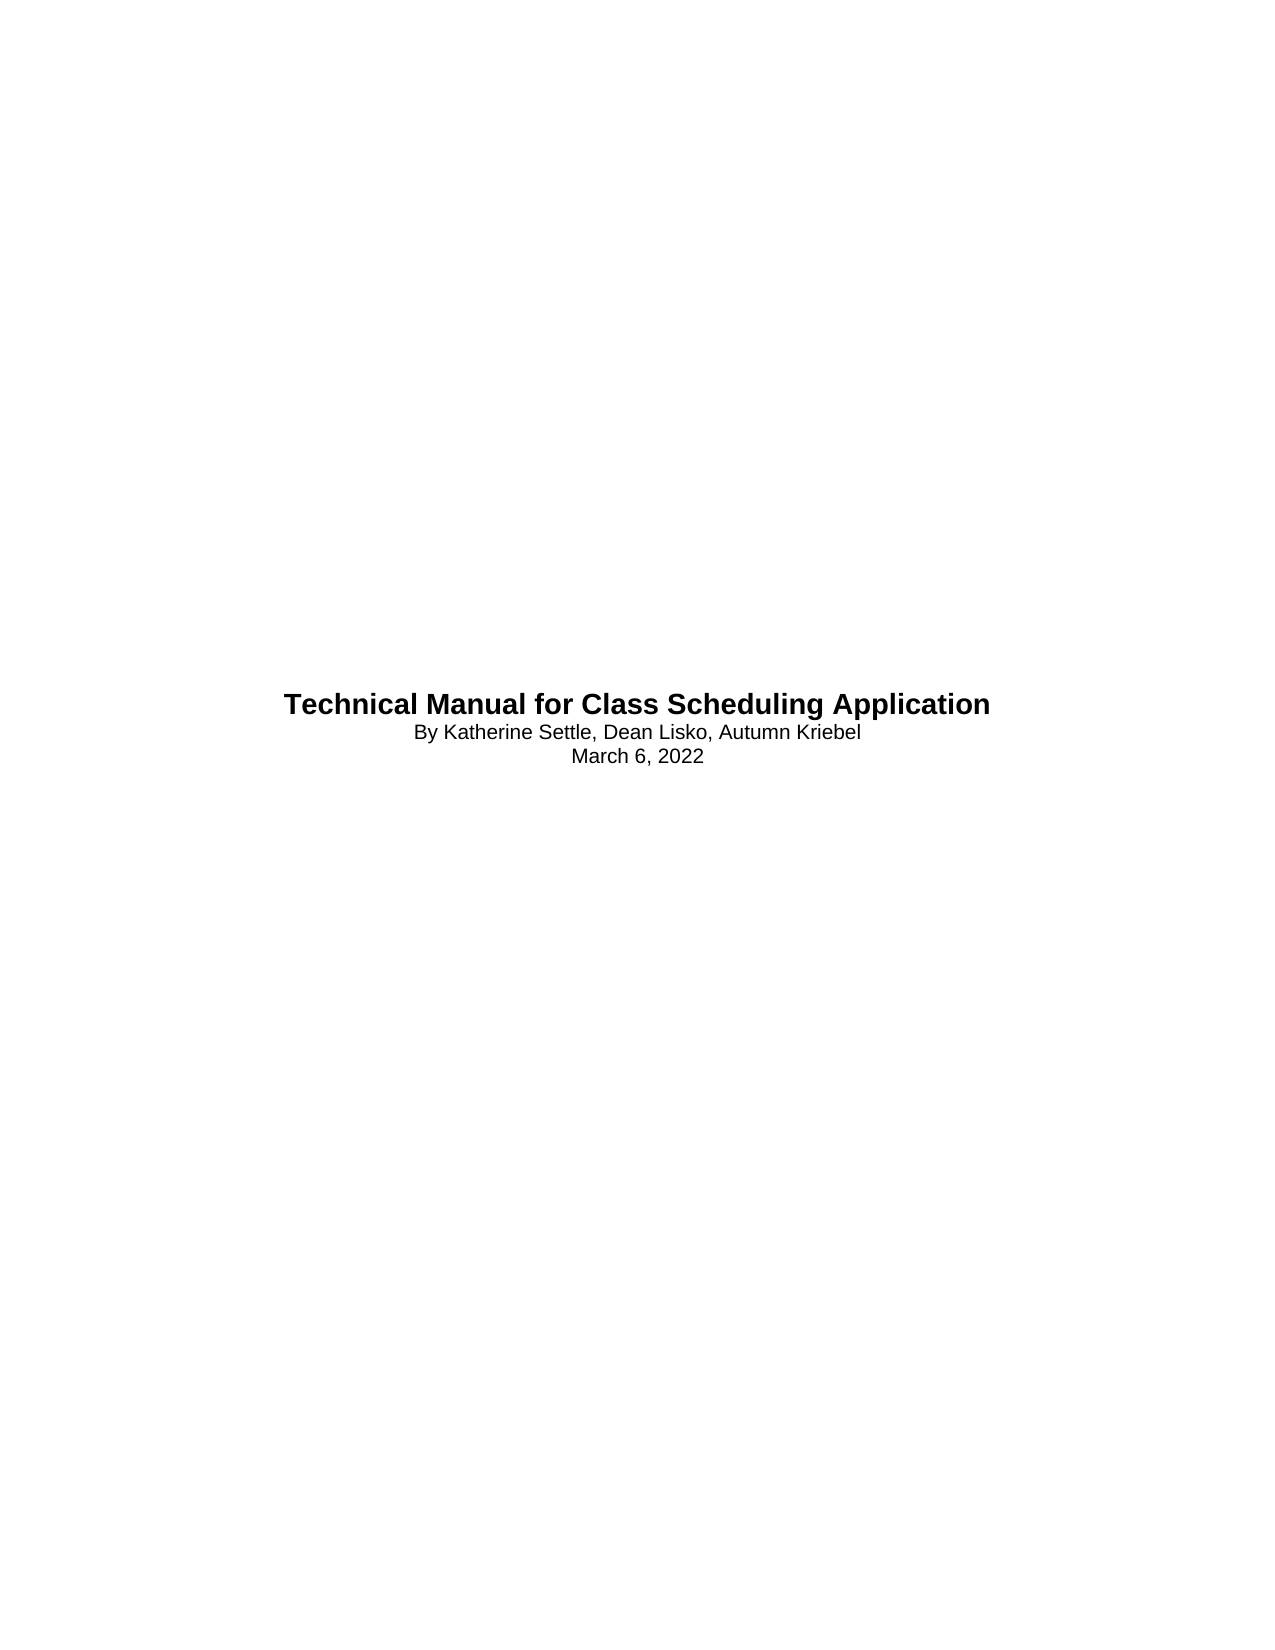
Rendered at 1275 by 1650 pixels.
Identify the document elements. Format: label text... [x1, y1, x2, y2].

title By Katherine Settle, Dean Lisko, Autumn Kriebel [150, 720, 1125, 744]
title Technical Manual for Class Scheduling Application [150, 687, 1125, 720]
title March 6, 2022 [150, 744, 1125, 768]
